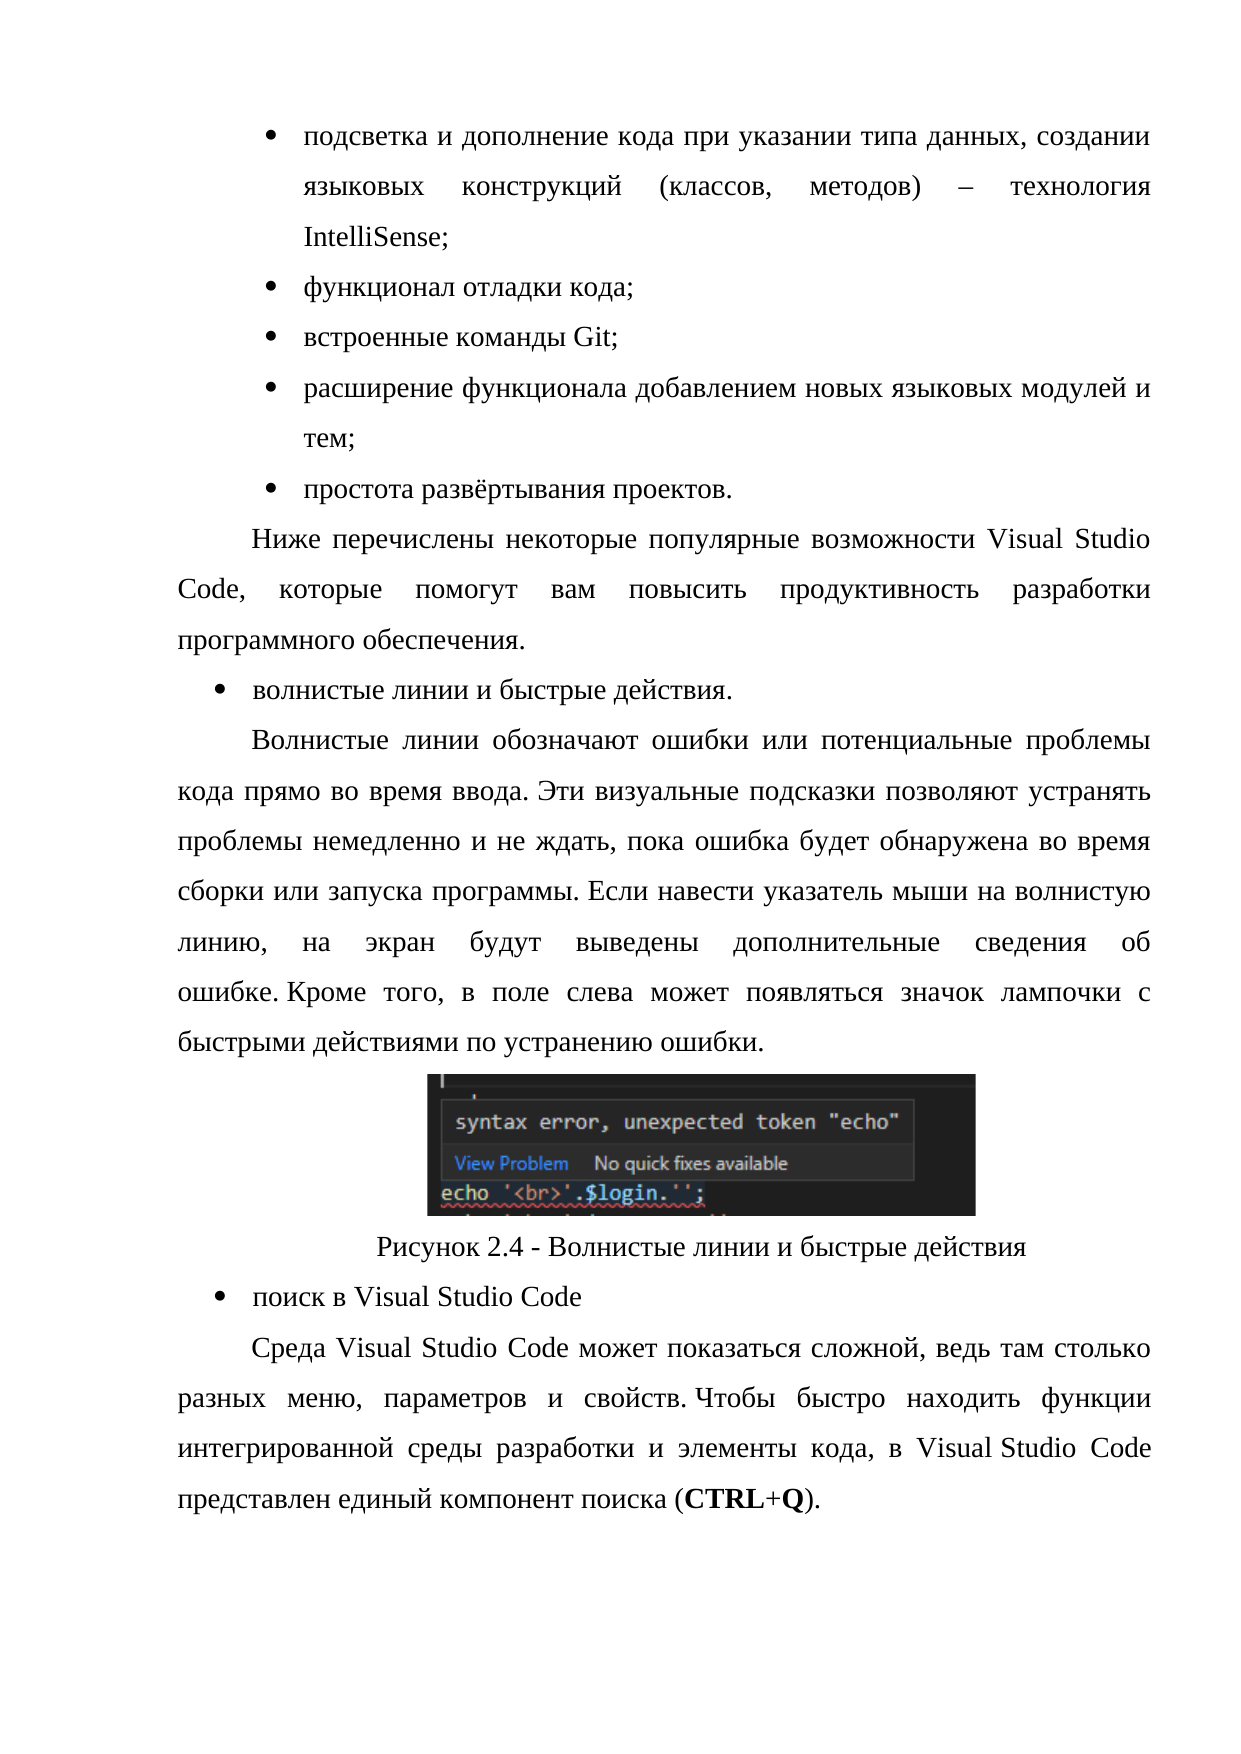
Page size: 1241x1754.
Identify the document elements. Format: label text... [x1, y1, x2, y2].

text Ниже перечислены некоторые популярные возможности Visual Studio Code, которые помогут вам повысить продуктивность разработки программного обеспечения. [177, 521, 1152, 655]
list простота развёртывания проектов. [266, 471, 1152, 504]
list расширение функционала добавлением новых языковых модулей и тем; [266, 370, 1152, 454]
text Волнистые линии обозначают ошибки или потенциальные проблемы кода прямо во время ввода. Эти визуальные подсказки позволяют устранять проблемы немедленно и не ждать, пока ошибка будет обнаружена во время сборки или запуска программы. Если навести указатель мыши на волнистую линию, на экран будут выведены дополнительные сведения об ошибке. Кроме того, в поле слева может появляться значок лампочки с быстрыми действиями по устранению ошибки. [177, 722, 1152, 1058]
text Среда Visual Studio Code может показаться сложной, ведь там столько разных меню, параметров и свойств. Чтобы быстро находить функции интегрированной среды разработки и элементы кода, в Visual Studio Code представлен единый компонент поиска (CTRL+Q). [177, 1330, 1152, 1514]
text Рисунок 2.4 - Волнистые линии и быстрые действия [177, 1229, 1152, 1263]
list поиск в Visual Studio Code [215, 1279, 1152, 1313]
list встроенные команды Git; [266, 319, 1152, 353]
list подсветка и дополнение кода при указании типа данных, создании языковых конструкций (классов, методов) – технология IntelliSense; [266, 118, 1152, 252]
picture [427, 1074, 976, 1216]
list функционал отладки кода; [266, 269, 1152, 303]
list волнистые линии и быстрые действия. [215, 672, 1152, 706]
